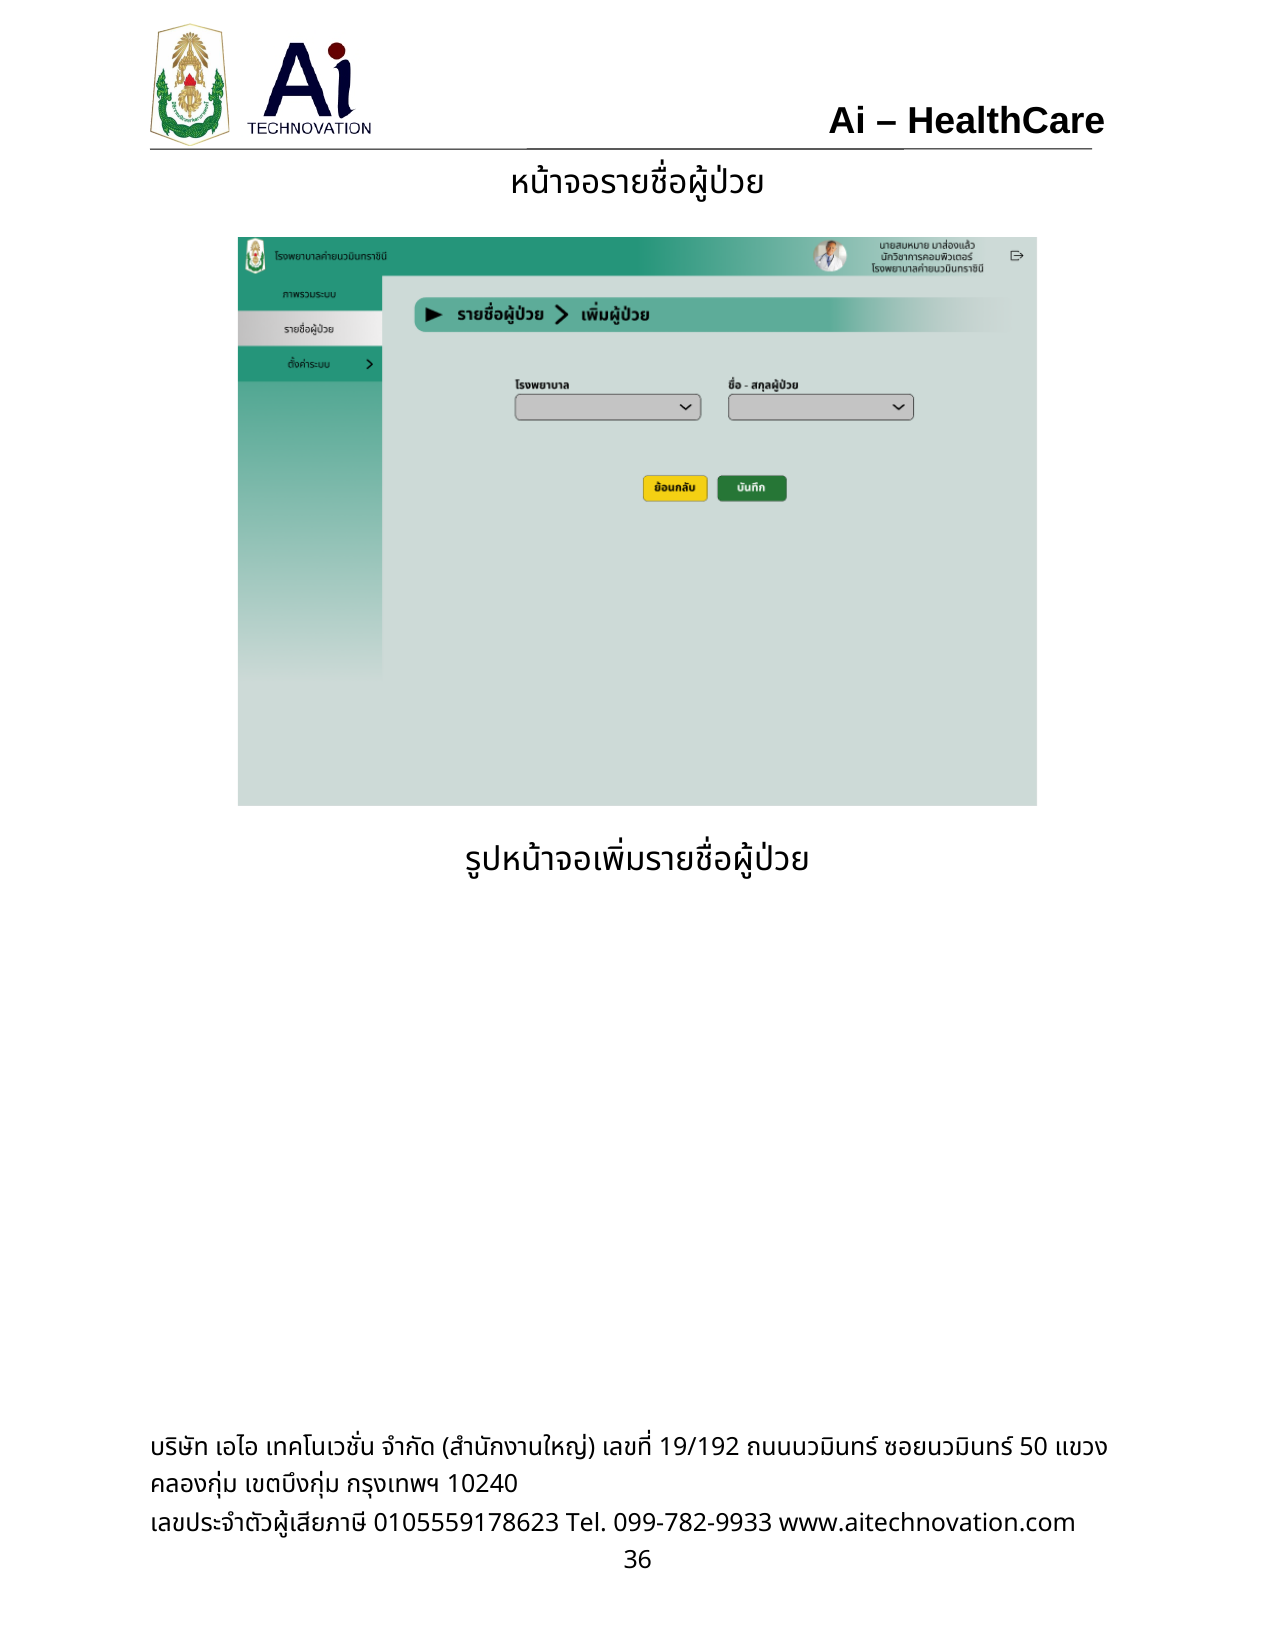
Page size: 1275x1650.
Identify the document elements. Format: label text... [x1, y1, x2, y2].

picture [150, 23, 230, 146]
picture [241, 30, 378, 142]
picture [237, 237, 1038, 806]
text หน้าจอรายชื่อผู้ป่วย [150, 158, 1125, 208]
text รูปหน้าจอเพิ่มรายชื่อผู้ป่วย [150, 834, 1125, 885]
